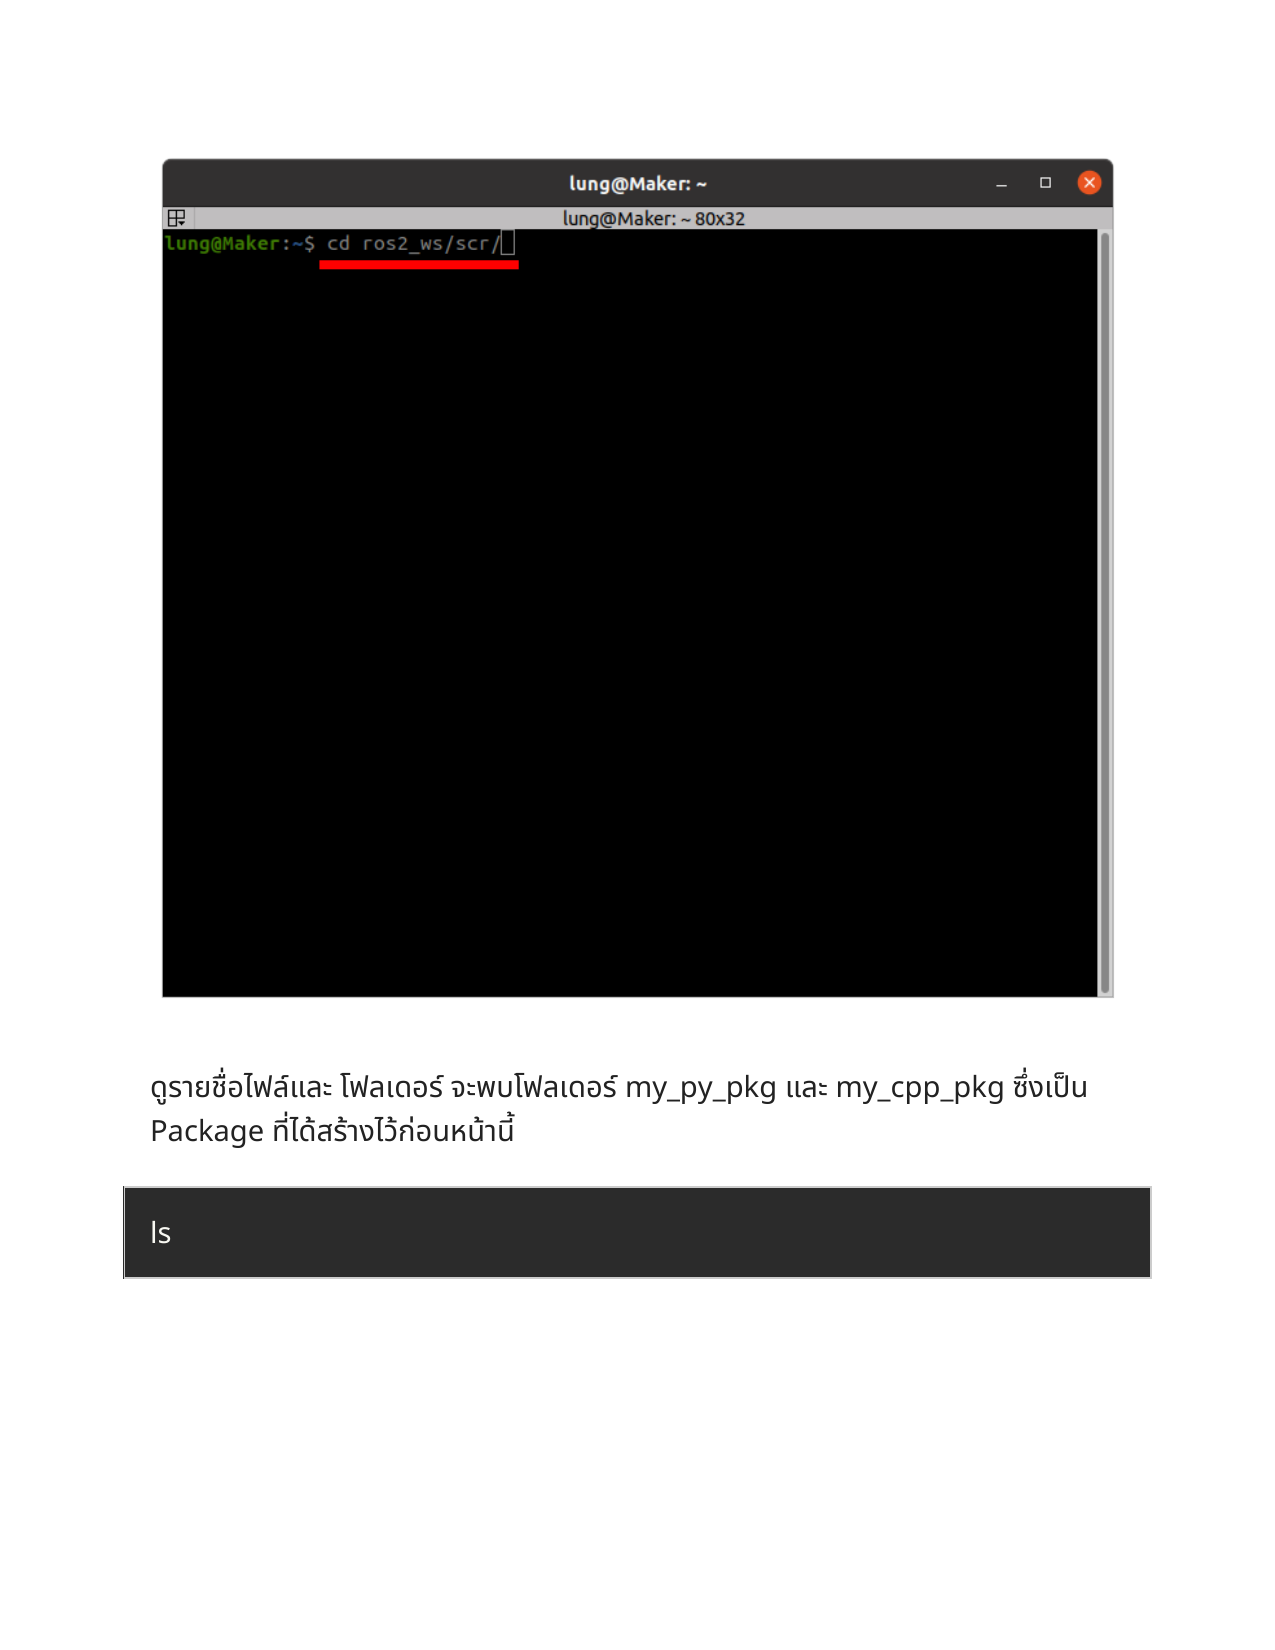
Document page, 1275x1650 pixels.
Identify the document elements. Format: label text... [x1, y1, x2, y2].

text ls [125, 1188, 1150, 1277]
text ดูรายชื่อไฟล์และ โฟลเดอร์ จะพบโฟลเดอร์ my_py_pkg และ my_cpp_pkg ซึ่งเป็น Package ที่ได้สร้างไว้ก่อนหน้านี้ [150, 1027, 1125, 1155]
picture [150, 150, 1125, 1010]
